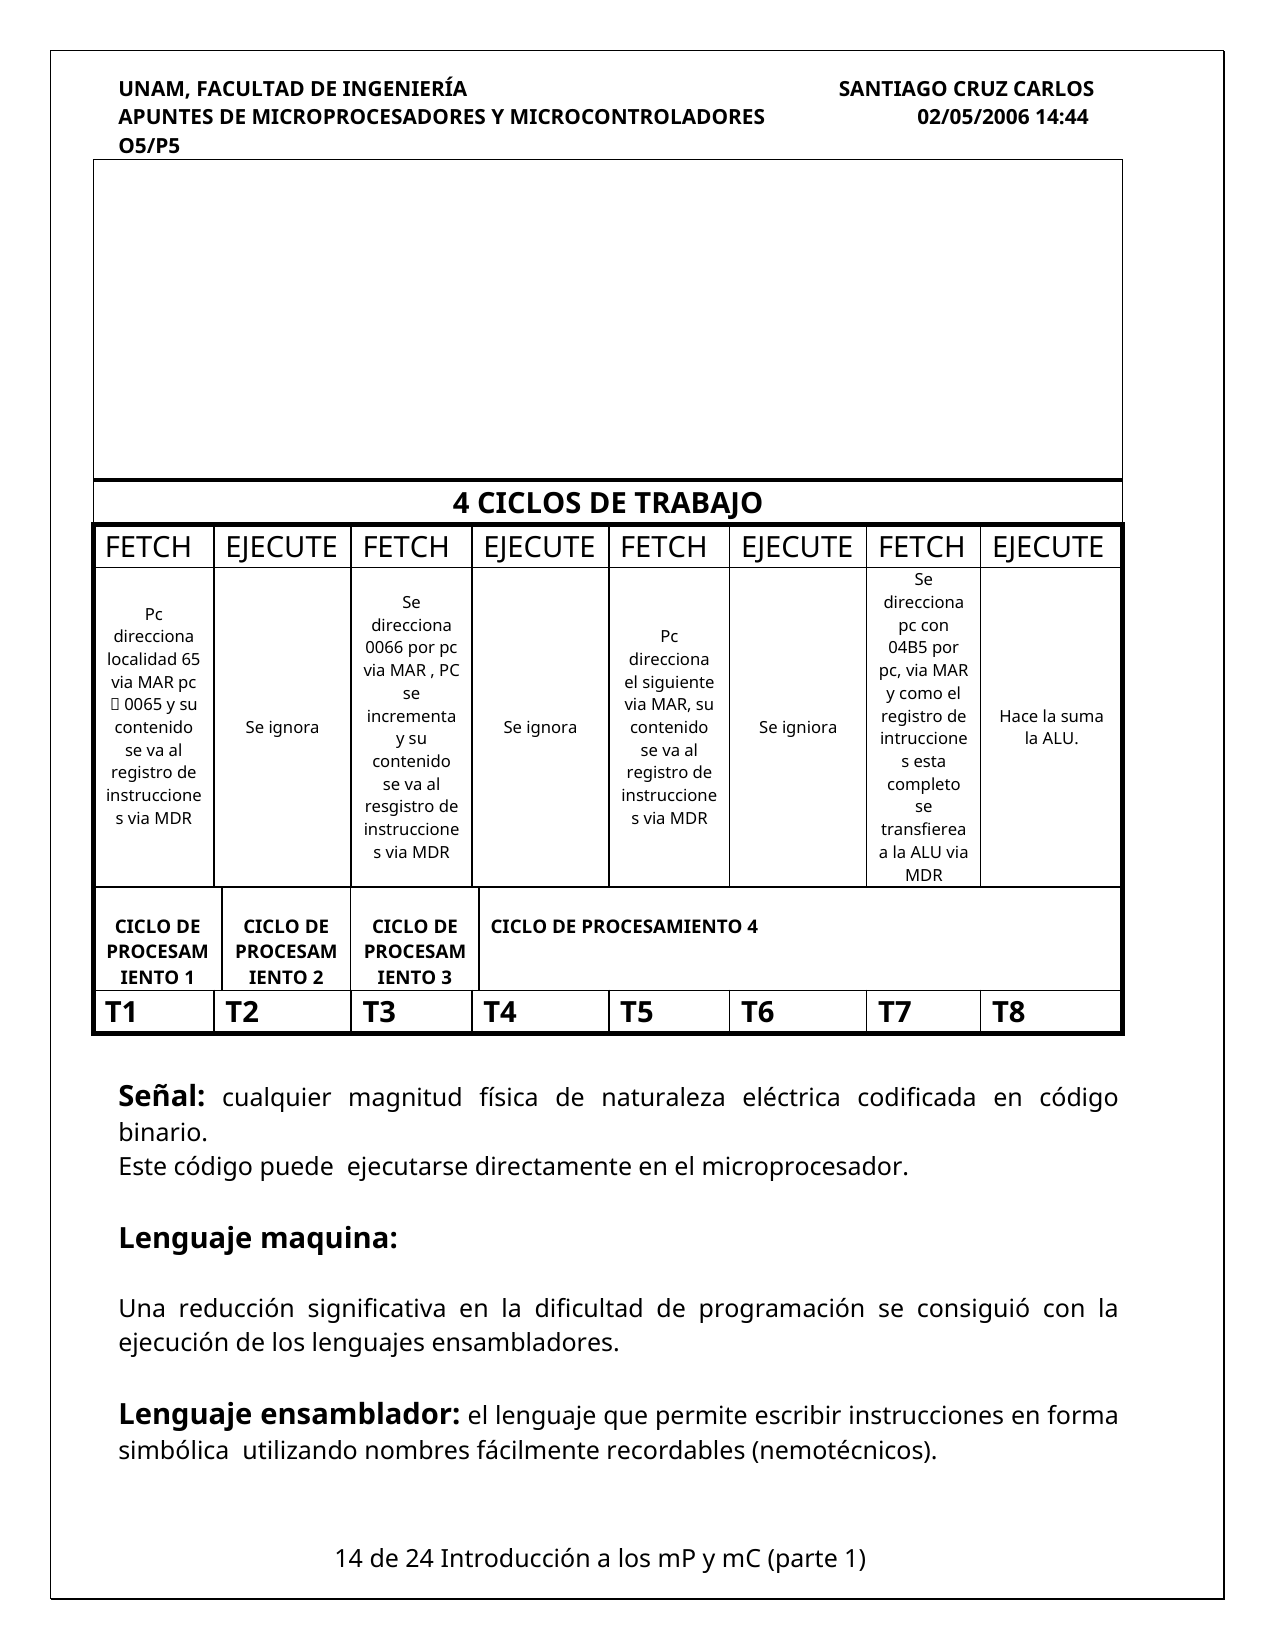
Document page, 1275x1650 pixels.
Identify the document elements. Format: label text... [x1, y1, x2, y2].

table_cell Se igniora [730, 568, 866, 886]
table_cell T2 [215, 991, 350, 1031]
table_cell T4 [473, 991, 608, 1031]
text Señal: cualquier magnitud física de naturaleza eléctrica codificada en código binario. [118, 1075, 1120, 1149]
table_cell T3 [352, 991, 471, 1031]
text Una reducción significativa en la dificultad de programación se consiguió con la ejecución de los lenguajes ensambladores. [118, 1291, 1120, 1359]
table_cell 4 ciclos de trabajo [94, 482, 1122, 522]
table_cell T6 [730, 991, 866, 1031]
table_cell EJECUTE [981, 527, 1120, 566]
table_cell Se ignora [473, 568, 608, 886]
table_cell FETCH [610, 527, 729, 566]
table_cell EJECUTE [730, 527, 866, 566]
table_cell Pc direcciona localidad 65 via MAR pc  0065 y su contenido se va al registro de instrucciones via MDR [96, 568, 213, 886]
table_cell T5 [610, 991, 729, 1031]
table_cell T7 [867, 991, 980, 1031]
table_cell T8 [981, 991, 1120, 1031]
table_cell ciclo de PROCESAMIENTO 3 [351, 888, 478, 989]
table_cell t1 [96, 991, 213, 1031]
text Lenguaje ensamblador: el lenguaje que permite escribir instrucciones en forma simbólica utilizando nombres fácilmente recordables (nemotécnicos). [118, 1393, 1120, 1467]
table_cell FETCH [96, 527, 213, 566]
table_cell Se direcciona 0066 por pc via MAR , PC se incrementa y su contenido se va al resgistro de instrucciones via MDR [352, 568, 471, 886]
table_cell EJECUTE [473, 527, 608, 566]
table_cell Se ignora [215, 568, 350, 886]
table_cell ciclo de PROCESAMIENTO 1 [96, 888, 221, 989]
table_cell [94, 160, 1122, 478]
table_cell FETCH [352, 527, 471, 566]
table_cell EJECUTE [215, 527, 350, 566]
table_cell ciclo de PROCESAMIENTO 2 [223, 888, 350, 989]
table_cell FETCH [867, 527, 980, 566]
table_cell ciclo de PROCESAMIENTO 4 [480, 888, 1120, 989]
table_cell Hace la suma la ALU. [981, 568, 1120, 886]
table_cell Se direcciona pc con 04B5 por pc, via MAR y como el registro de intrucciones esta completo se transfierea a la ALU via MDR [867, 568, 980, 886]
table_cell Pc direcciona el siguiente via MAR, su contenido se va al registro de instrucciones via MDR [610, 568, 729, 886]
text Este código puede ejecutarse directamente en el microprocesador. [118, 1149, 1120, 1183]
text Lenguaje maquina: [118, 1217, 1120, 1257]
